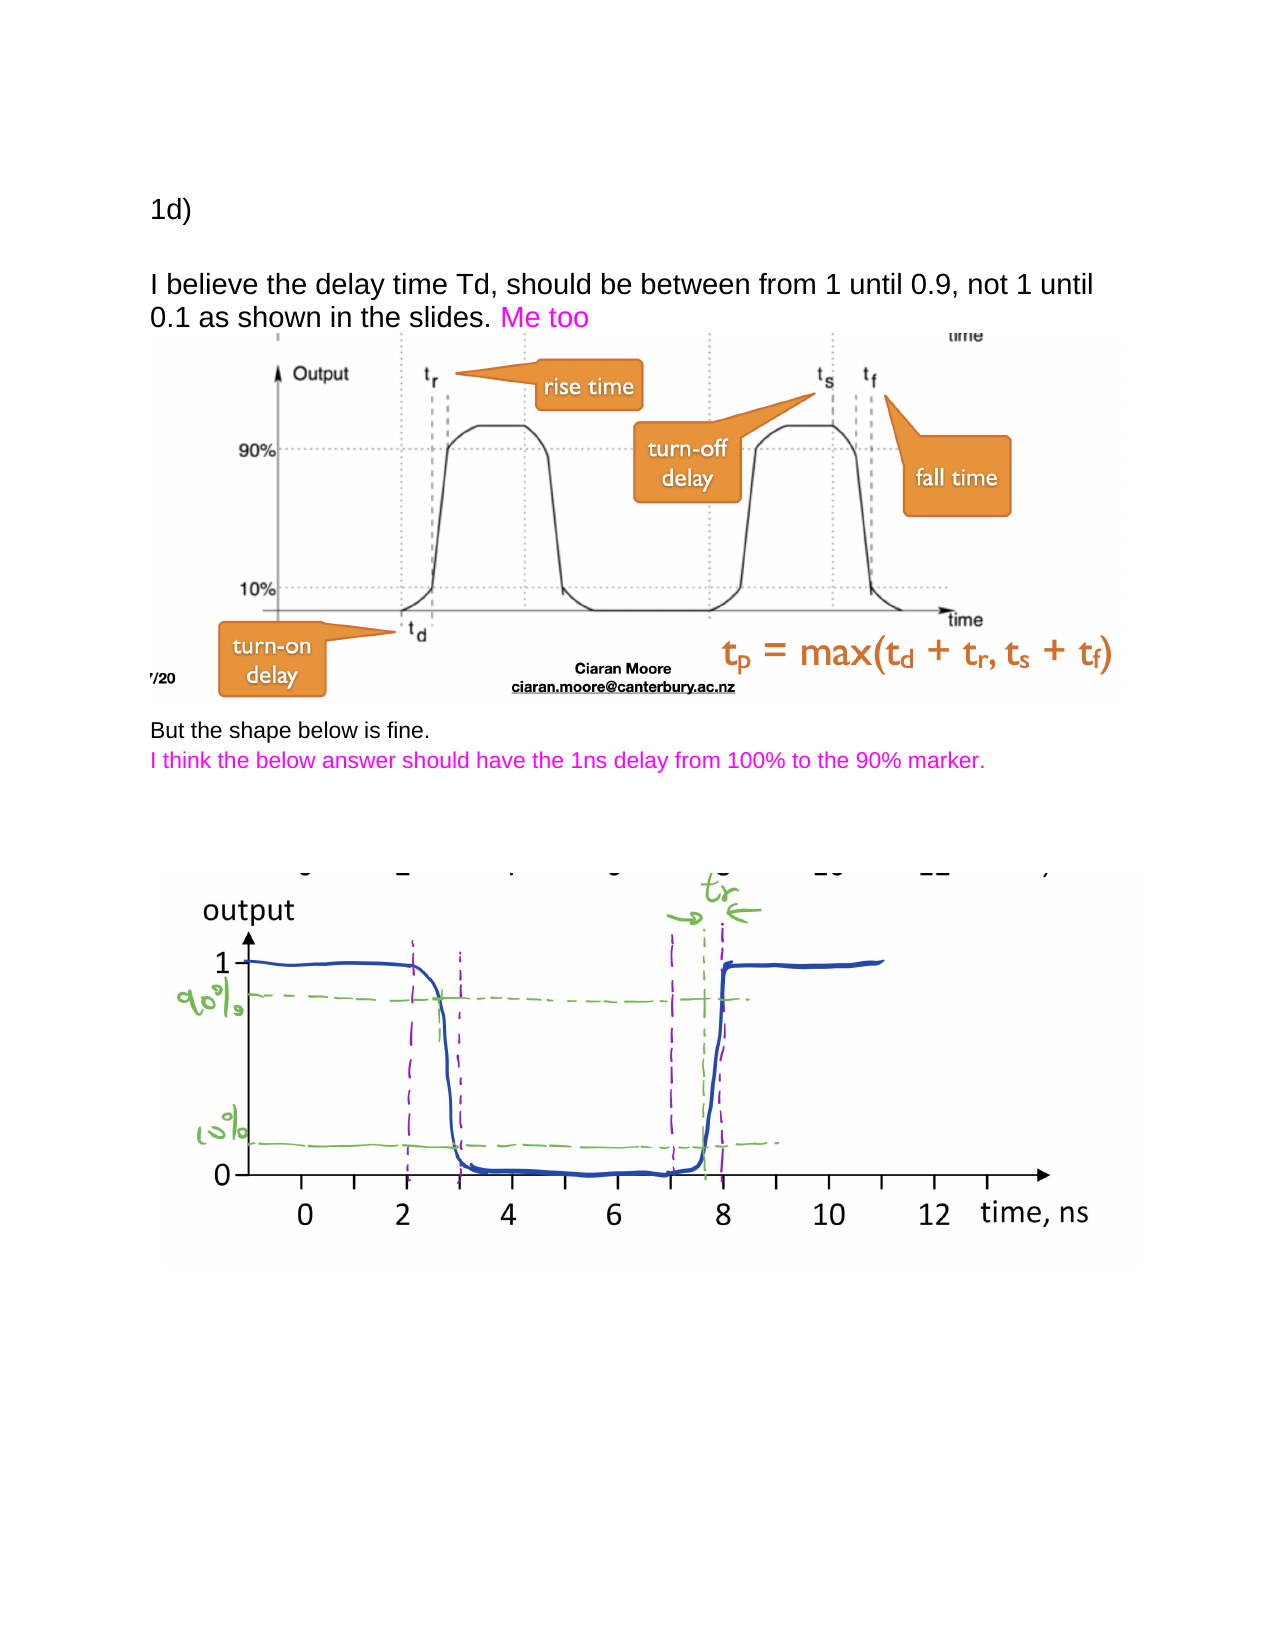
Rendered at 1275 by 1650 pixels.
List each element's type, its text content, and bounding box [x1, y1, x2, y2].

picture [164, 873, 1139, 1266]
subtitle 1d) [150, 192, 1125, 225]
subtitle I believe the delay time Td, should be between from 1 until 0.9, not 1 until 0.1 as shown in the slides. Me too [150, 267, 1125, 333]
text I think the below answer should have the 1ns delay from 100% to the 90% marker. [150, 747, 1125, 774]
text But the shape below is fine. [150, 717, 1125, 744]
picture [150, 333, 1125, 705]
